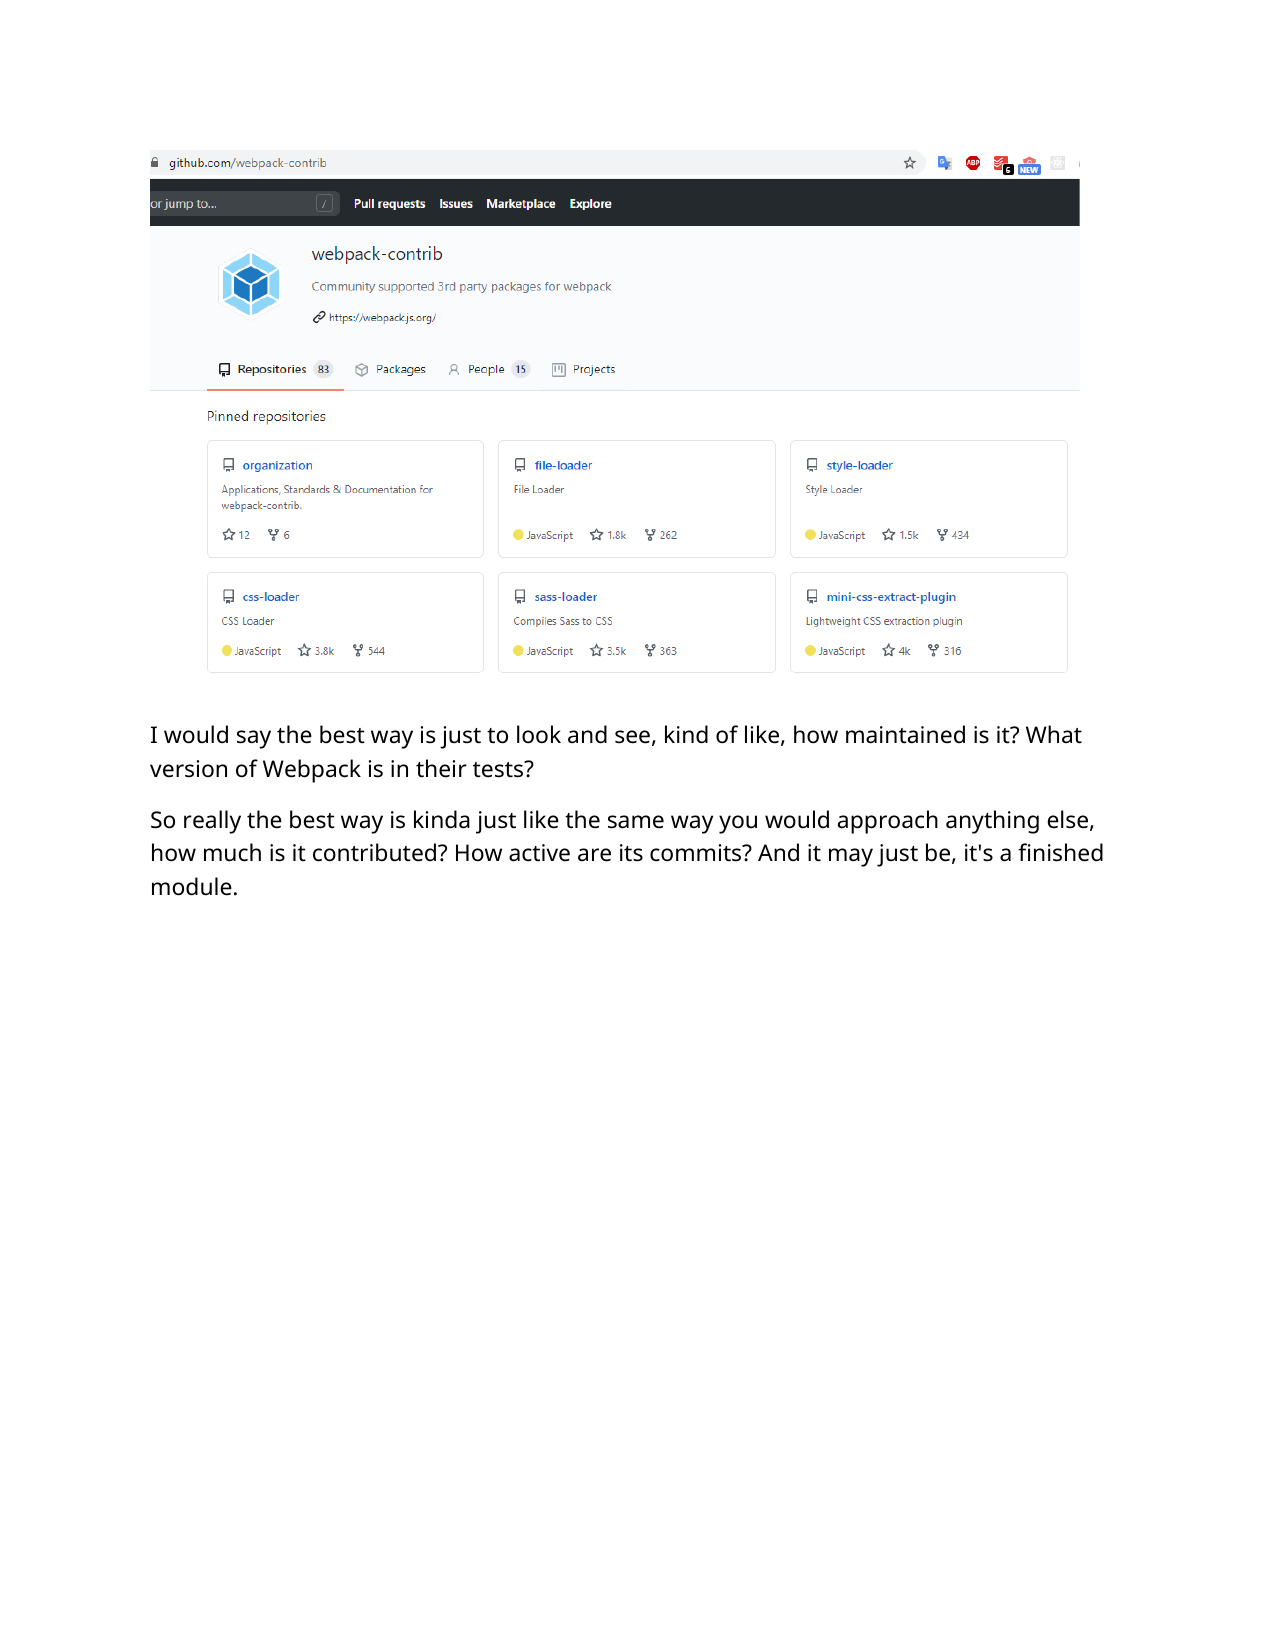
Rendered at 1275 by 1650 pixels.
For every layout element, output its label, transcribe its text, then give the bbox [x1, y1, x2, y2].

text So really the best way is kinda just like the same way you would approach anything else, how much is it contributed? How active are its commits? And it may just be, it's a finished module. [150, 803, 1125, 902]
picture [150, 150, 1080, 701]
text I would say the best way is just to look and see, kind of like, how maintained is it? What version of Webpack is in their tests? [150, 719, 1125, 784]
